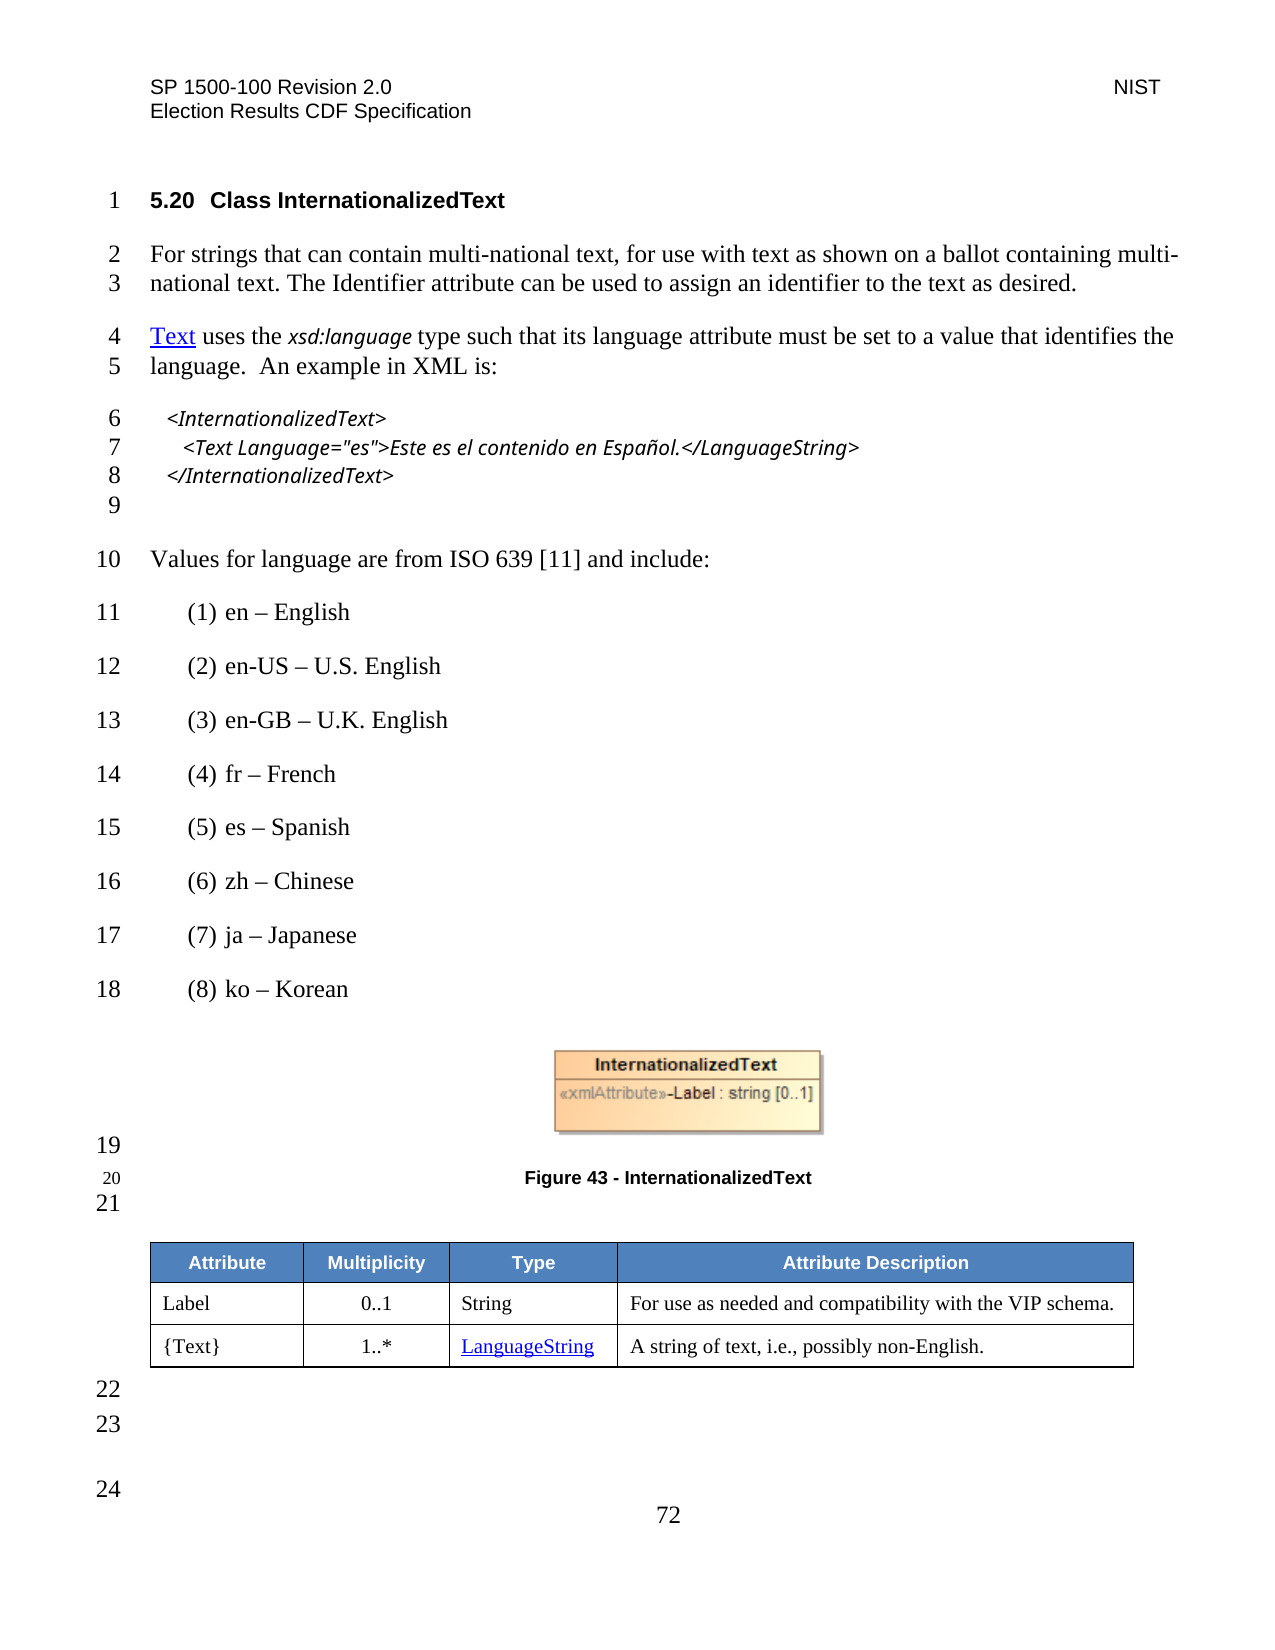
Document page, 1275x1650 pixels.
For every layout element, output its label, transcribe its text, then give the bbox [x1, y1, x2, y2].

text Figure 43 - InternationalizedText [150, 1166, 1186, 1188]
table_cell String [450, 1283, 617, 1324]
table_cell LanguageString [450, 1325, 617, 1366]
list fr – French [187, 759, 1186, 787]
table_header Attribute [151, 1243, 303, 1282]
text For strings that can contain multi-national text, for use with text as shown on a ballot containing multi-national text. The Identifier attribute can be used to assign an identifier to the text as desired. [150, 239, 1186, 296]
table_header Attribute Description [618, 1243, 1133, 1282]
text Text uses the xsd:language type such that its language attribute must be set to a value that identifies the language. An example in XML is: [150, 321, 1186, 379]
list zh – Chinese [187, 866, 1186, 895]
list en – English [187, 597, 1186, 626]
table_header Type [450, 1243, 617, 1282]
table_cell {Text} [151, 1325, 303, 1366]
table_cell 1..* [304, 1325, 449, 1366]
table_header Multiplicity [304, 1243, 449, 1282]
table_cell For use as needed and compatibility with the VIP schema. [618, 1283, 1133, 1324]
table_cell Label [151, 1283, 303, 1324]
text <Text Language="es">Este es el contenido en Español.</LanguageString> [150, 433, 1186, 461]
picture [531, 1027, 843, 1154]
text </InternationalizedText> [150, 461, 1186, 490]
list en-GB – U.K. English [187, 705, 1186, 734]
list ko – Korean [187, 974, 1186, 1002]
list en-US – U.S. English [187, 651, 1186, 680]
list ja – Japanese [187, 920, 1186, 949]
text Values for language are from ISO 639 [11] and include: [150, 544, 1186, 572]
table_cell 0..1 [304, 1283, 449, 1324]
list es – Spanish [187, 812, 1186, 841]
table_cell A string of text, i.e., possibly non-English. [618, 1325, 1133, 1366]
subtitle Class InternationalizedText [150, 187, 1186, 214]
text <InternationalizedText> [150, 404, 1186, 433]
